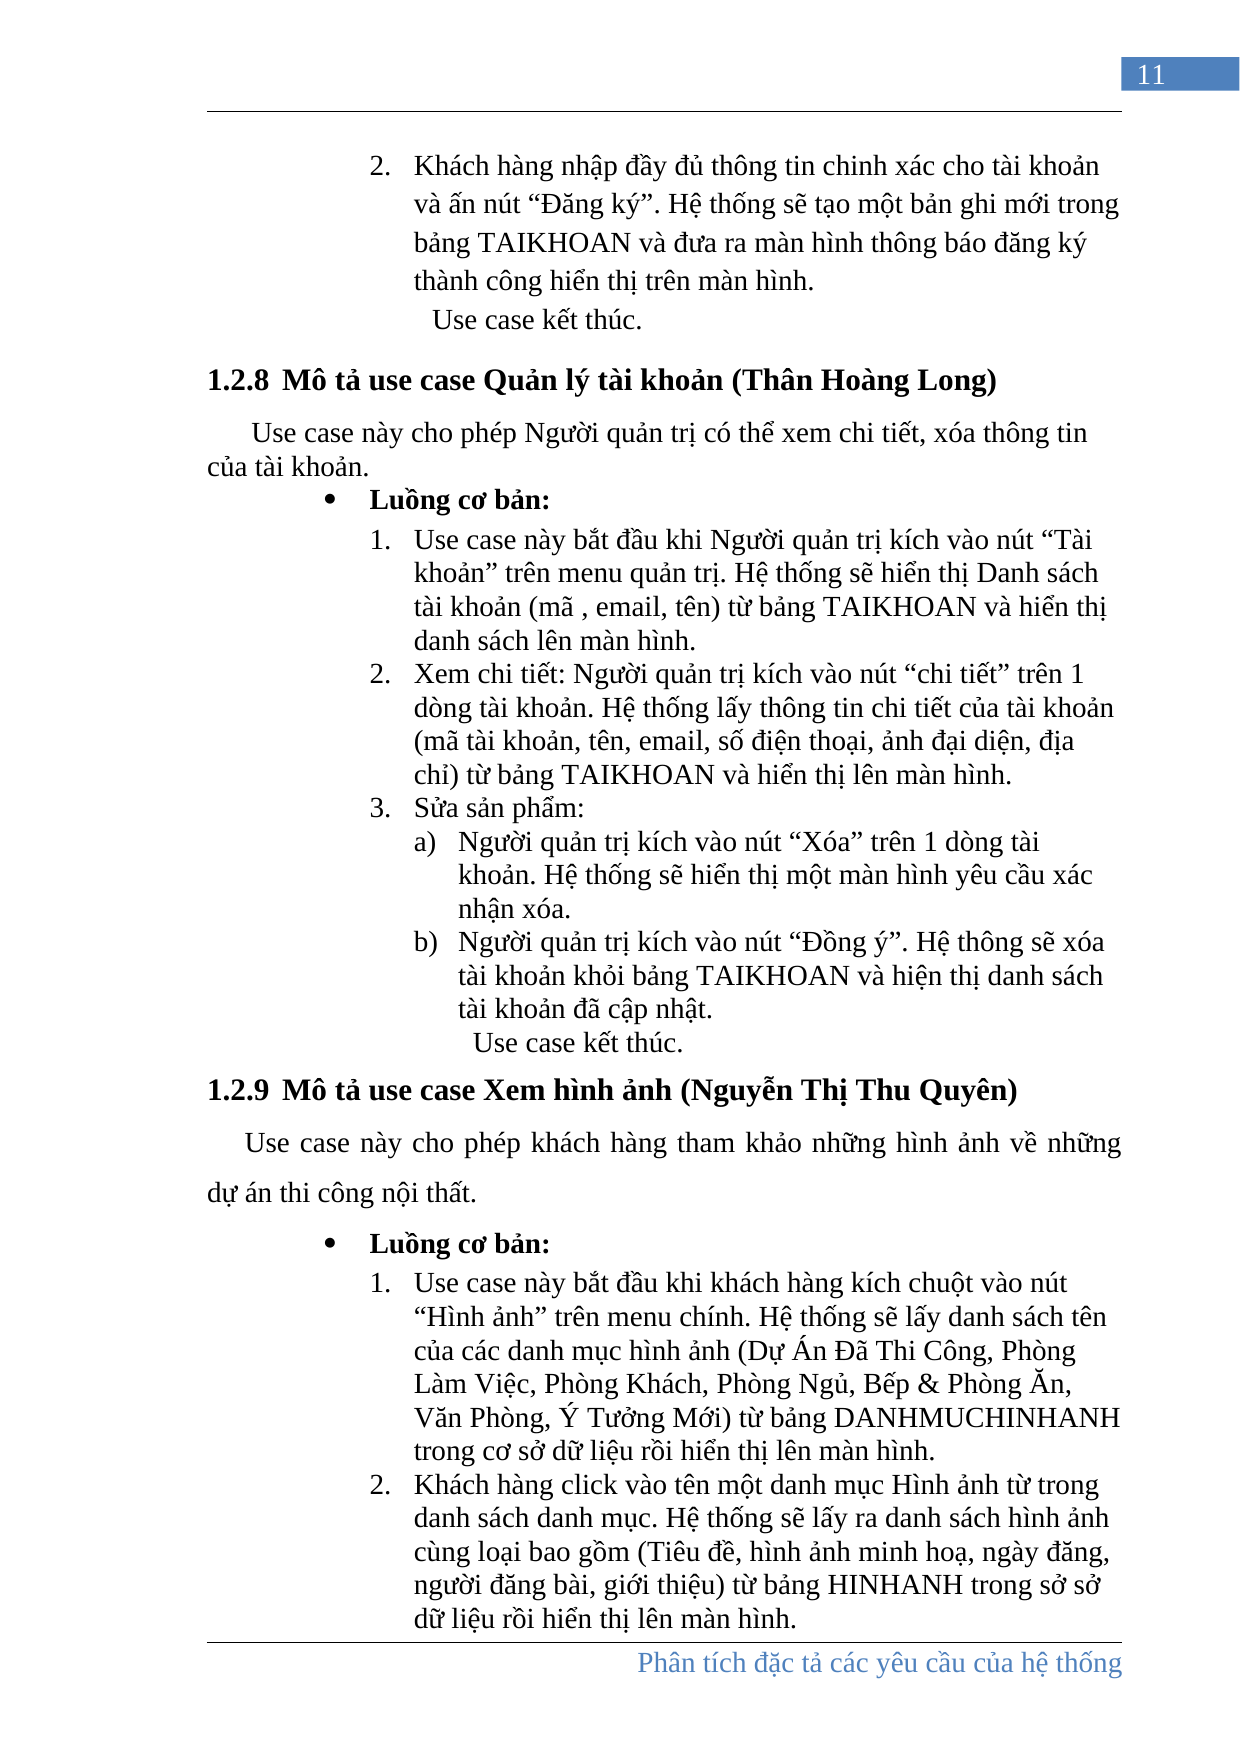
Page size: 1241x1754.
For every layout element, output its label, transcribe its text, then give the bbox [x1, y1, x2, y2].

subtitle Mô tả use case Quản lý tài khoản (Thân Hoàng Long) [207, 361, 1122, 397]
list Luồng cơ bản: [325, 1226, 1122, 1259]
list Luồng cơ bản: [325, 482, 1122, 516]
text Use case này cho phép Người quản trị có thể xem chi tiết, xóa thông tin của tài khoản. [207, 415, 1122, 482]
list Use case kết thúc. [432, 302, 1122, 335]
list Người quản trị kích vào nút “Đồng ý”. Hệ thông sẽ xóa tài khoản khỏi bảng TAIKHOAN và hiện thị danh sách tài khoản đã cập nhật. [413, 924, 1122, 1025]
text Use case này cho phép khách hàng tham khảo những hình ảnh về những dự án thi công nội thất. [207, 1125, 1122, 1209]
list Xem chi tiết: Người quản trị kích vào nút “chi tiết” trên 1 dòng tài khoản. Hệ thống lấy thông tin chi tiết của tài khoản (mã tài khoản, tên, email, số điện thoại, ảnh đại diện, địa chỉ) từ bảng TAIKHOAN và hiển thị lên màn hình. [369, 656, 1122, 790]
list Người quản trị kích vào nút “Xóa” trên 1 dòng tài khoản. Hệ thống sẽ hiển thị một màn hình yêu cầu xác nhận xóa. [413, 824, 1122, 924]
text Use case kết thúc. [394, 1025, 1122, 1059]
list Khách hàng nhập đầy đủ thông tin chinh xác cho tài khoản và ấn nút “Đăng ký”. Hệ thống sẽ tạo một bản ghi mới trong bảng TAIKHOAN và đưa ra màn hình thông báo đăng ký thành công hiển thị trên màn hình. [369, 148, 1122, 297]
list Use case này bắt đầu khi khách hàng kích chuột vào nút “Hình ảnh” trên menu chính. Hệ thống sẽ lấy danh sách tên của các danh mục hình ảnh (Dự Án Đã Thi Công, Phòng Làm Việc, Phòng Khách, Phòng Ngủ, Bếp & Phòng Ăn, Văn Phòng, Ý Tưởng Mới) từ bảng DANHMUCHINHANH trong cơ sở dữ liệu rồi hiển thị lên màn hình. [369, 1266, 1122, 1467]
list Use case này bắt đầu khi Người quản trị kích vào nút “Tài khoản” trên menu quản trị. Hệ thống sẽ hiển thị Danh sách tài khoản (mã , email, tên) từ bảng TAIKHOAN và hiển thị danh sách lên màn hình. [369, 522, 1122, 656]
subtitle Mô tả use case Xem hình ảnh (Nguyễn Thị Thu Quyên) [207, 1071, 1122, 1107]
list Khách hàng click vào tên một danh mục Hình ảnh từ trong danh sách danh mục. Hệ thống sẽ lấy ra danh sách hình ảnh cùng loại bao gồm (Tiêu đề, hình ảnh minh hoạ, ngày đăng, người đăng bài, giới thiệu) từ bảng HINHANH trong sở sở dữ liệu rồi hiển thị lên màn hình. [369, 1467, 1122, 1634]
list Sửa sản phẩm: [369, 790, 1122, 824]
